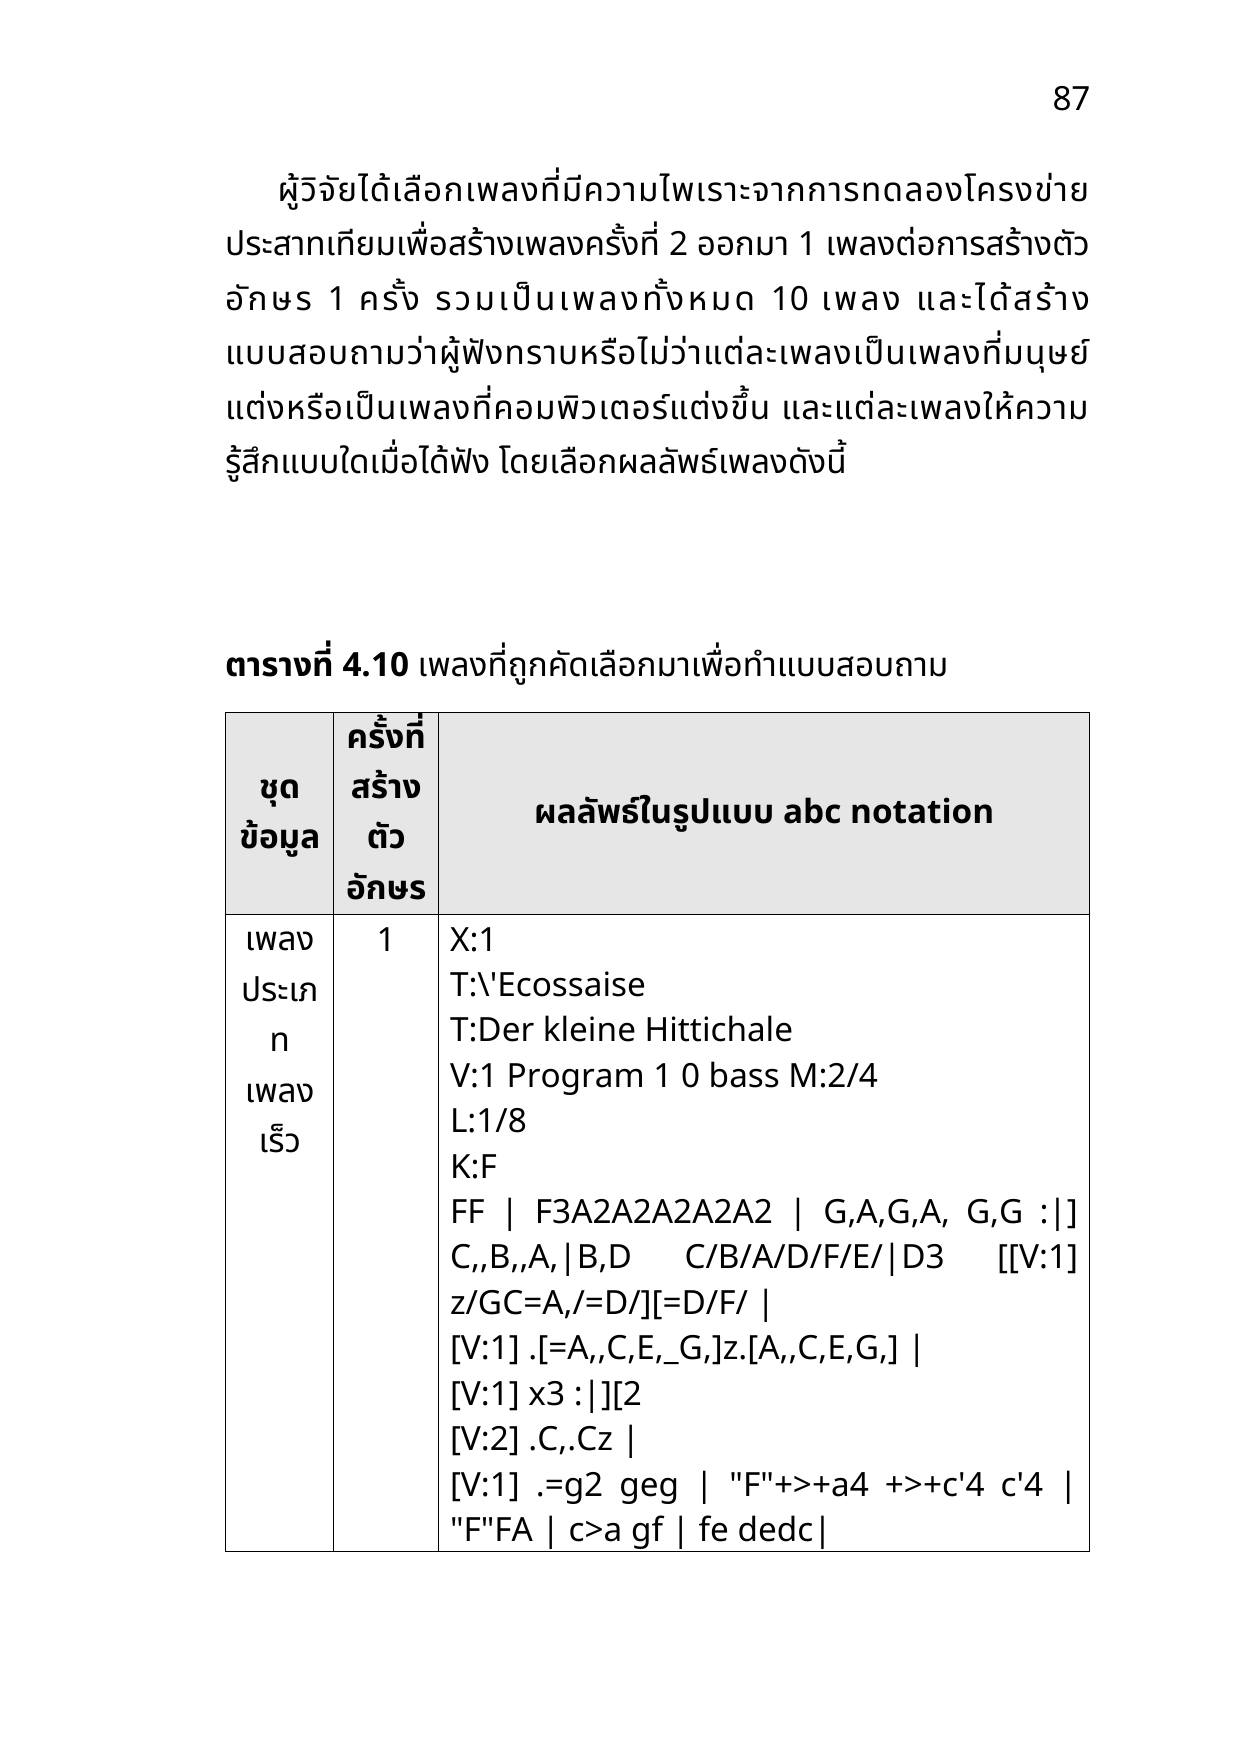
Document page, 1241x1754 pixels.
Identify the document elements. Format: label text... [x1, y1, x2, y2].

table_header ผลลัพธ์ในรูปแบบ abc notation [439, 713, 1089, 914]
table_header ครั้งที่สร้างตัวอักษร [334, 713, 438, 914]
table_header ชุดข้อมูล [226, 713, 333, 914]
text ผู้วิจัยได้เลือกเพลงที่มีความไพเราะจากการทดลองโครงข่ายประสาทเทียมเพื่อสร้างเพลงครั้งที่ 2 ออกมา 1 เพลงต่อการสร้างตัวอักษร 1 ครั้ง รวมเป็นเพลงทั้งหมด 10 เพลง และได้สร้างแบบสอบถามว่าผู้ฟังทราบหรือไม่ว่าแต่ละเพลงเป็นเพลงที่มนุษย์แต่งหรือเป็นเพลงที่คอมพิวเตอร์แต่งขึ้น และแต่ละเพลงให้ความรู้สึกแบบใดเมื่อได้ฟัง โดยเลือกผลลัพธ์เพลงดังนี้ [225, 166, 1090, 488]
table_cell 1 [334, 915, 438, 1551]
text ตารางที่ 4.10 เพลงที่ถูกคัดเลือกมาเพื่อทำแบบสอบถาม [225, 640, 1090, 691]
table_cell เพลงประเภทเพลงเร็ว [226, 915, 333, 1551]
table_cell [439, 915, 1089, 1551]
